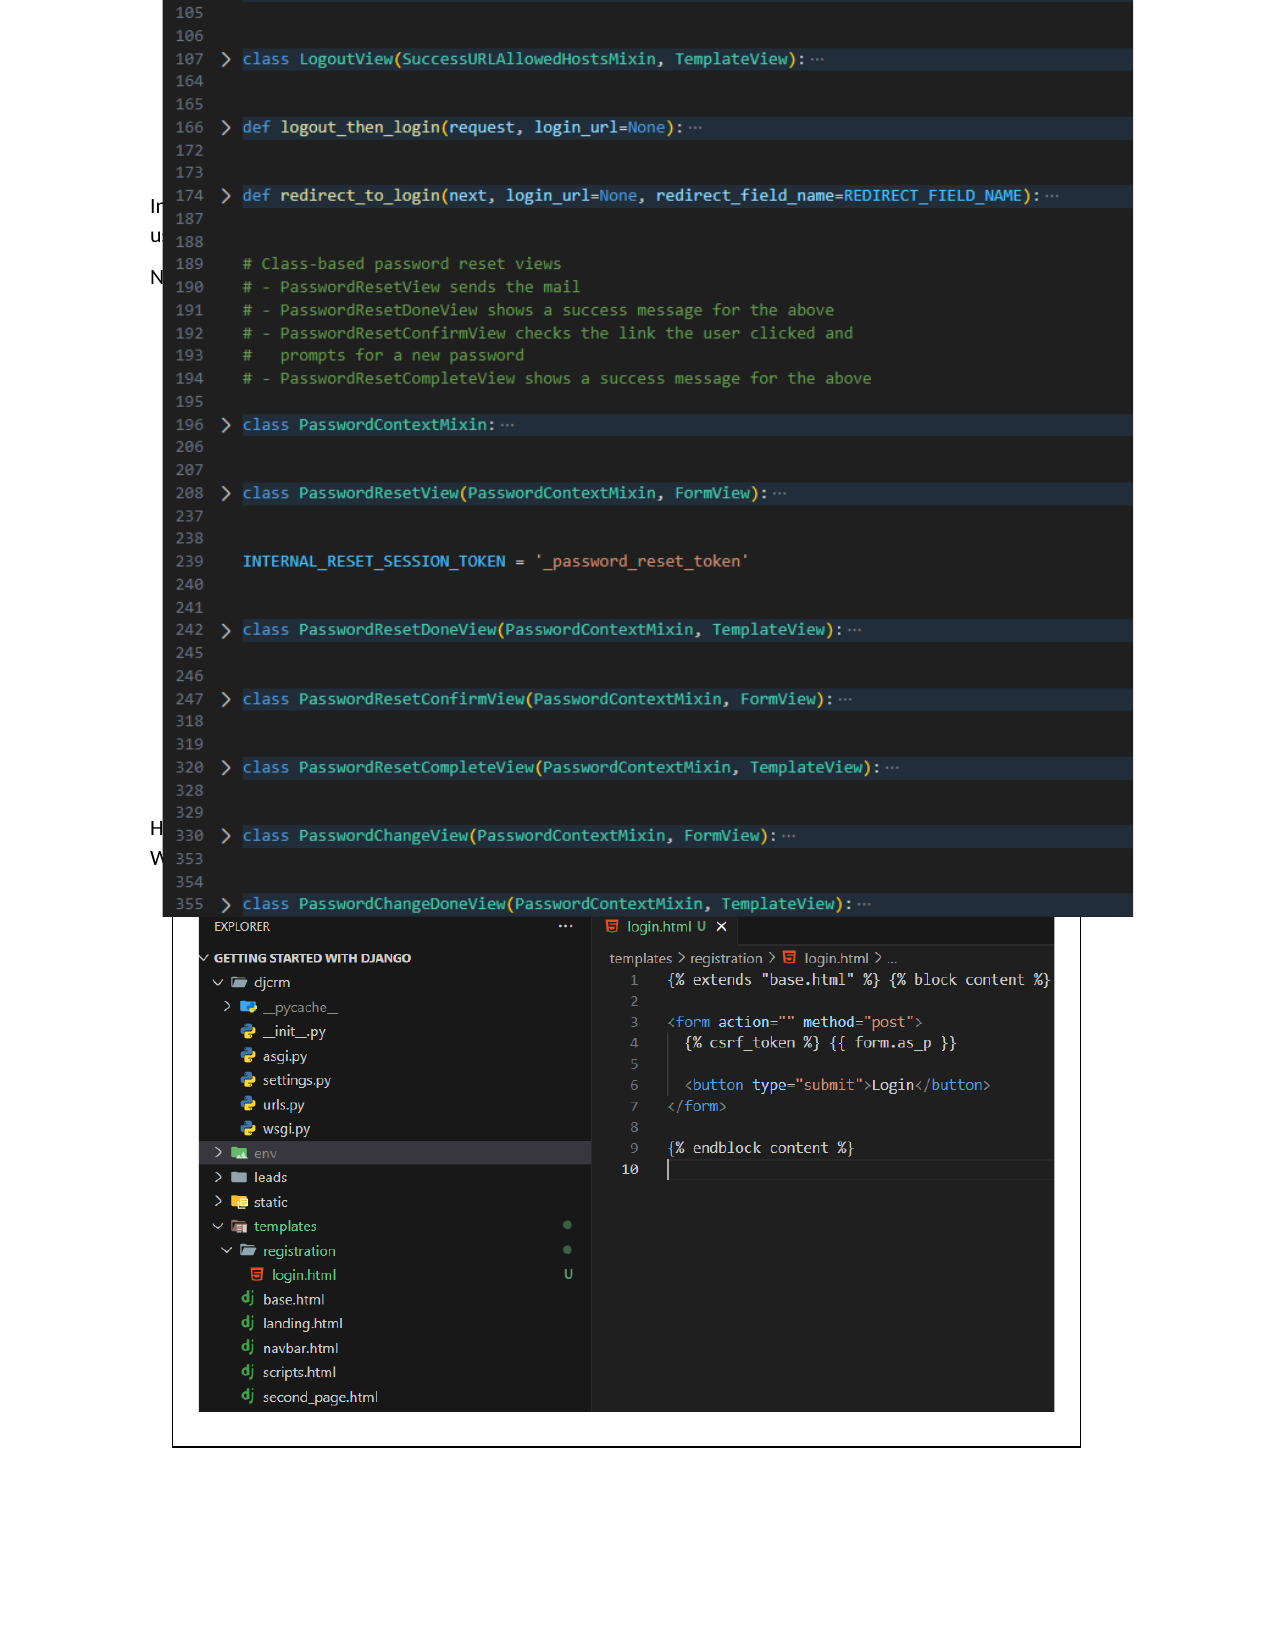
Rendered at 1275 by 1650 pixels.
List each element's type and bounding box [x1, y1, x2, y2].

picture [161, 0, 1133, 1412]
table_header [173, 915, 1080, 1446]
